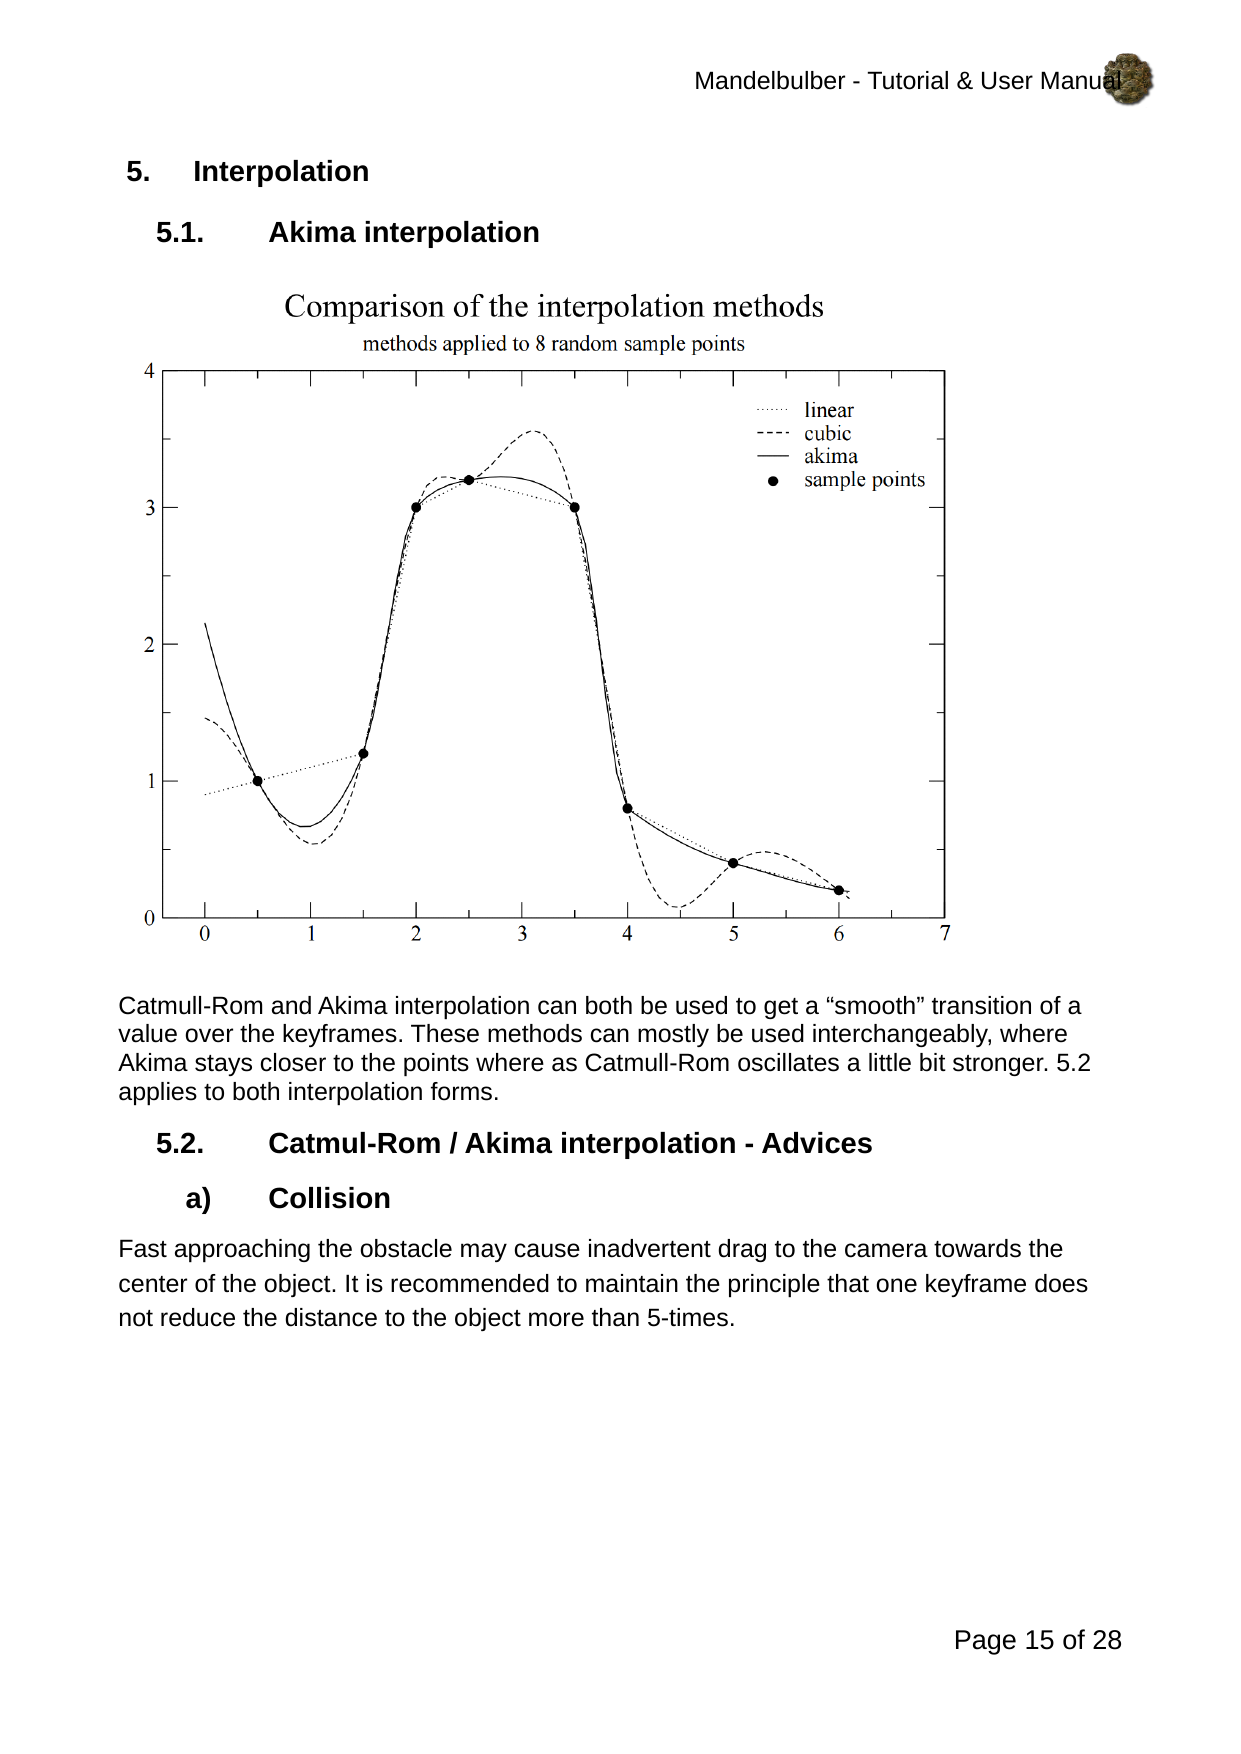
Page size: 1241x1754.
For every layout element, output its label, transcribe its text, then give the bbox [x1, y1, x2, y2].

subtitle Collision [177, 1181, 1122, 1215]
picture [118, 276, 979, 958]
text Fast approaching the obstacle may cause inadvertent drag to the camera towards the center of the object. It is recommended to maintain the principle that one keyframe does not reduce the distance to the object more than 5-times. [118, 1234, 1122, 1332]
subtitle Catmul-Rom / Akima interpolation - Advices [148, 1127, 1122, 1160]
picture [1099, 51, 1156, 108]
subtitle Akima interpolation [148, 215, 1122, 249]
text Catmull-Rom and Akima interpolation can both be used to get a “smooth” transition of a value over the keyframes. These methods can mostly be used interchangeably, where Akima stays closer to the points where as Catmull-Rom oscillates a little bit stronger. 5.2 applies to both interpolation forms. [118, 991, 1122, 1106]
subtitle Interpolation [118, 154, 1122, 188]
